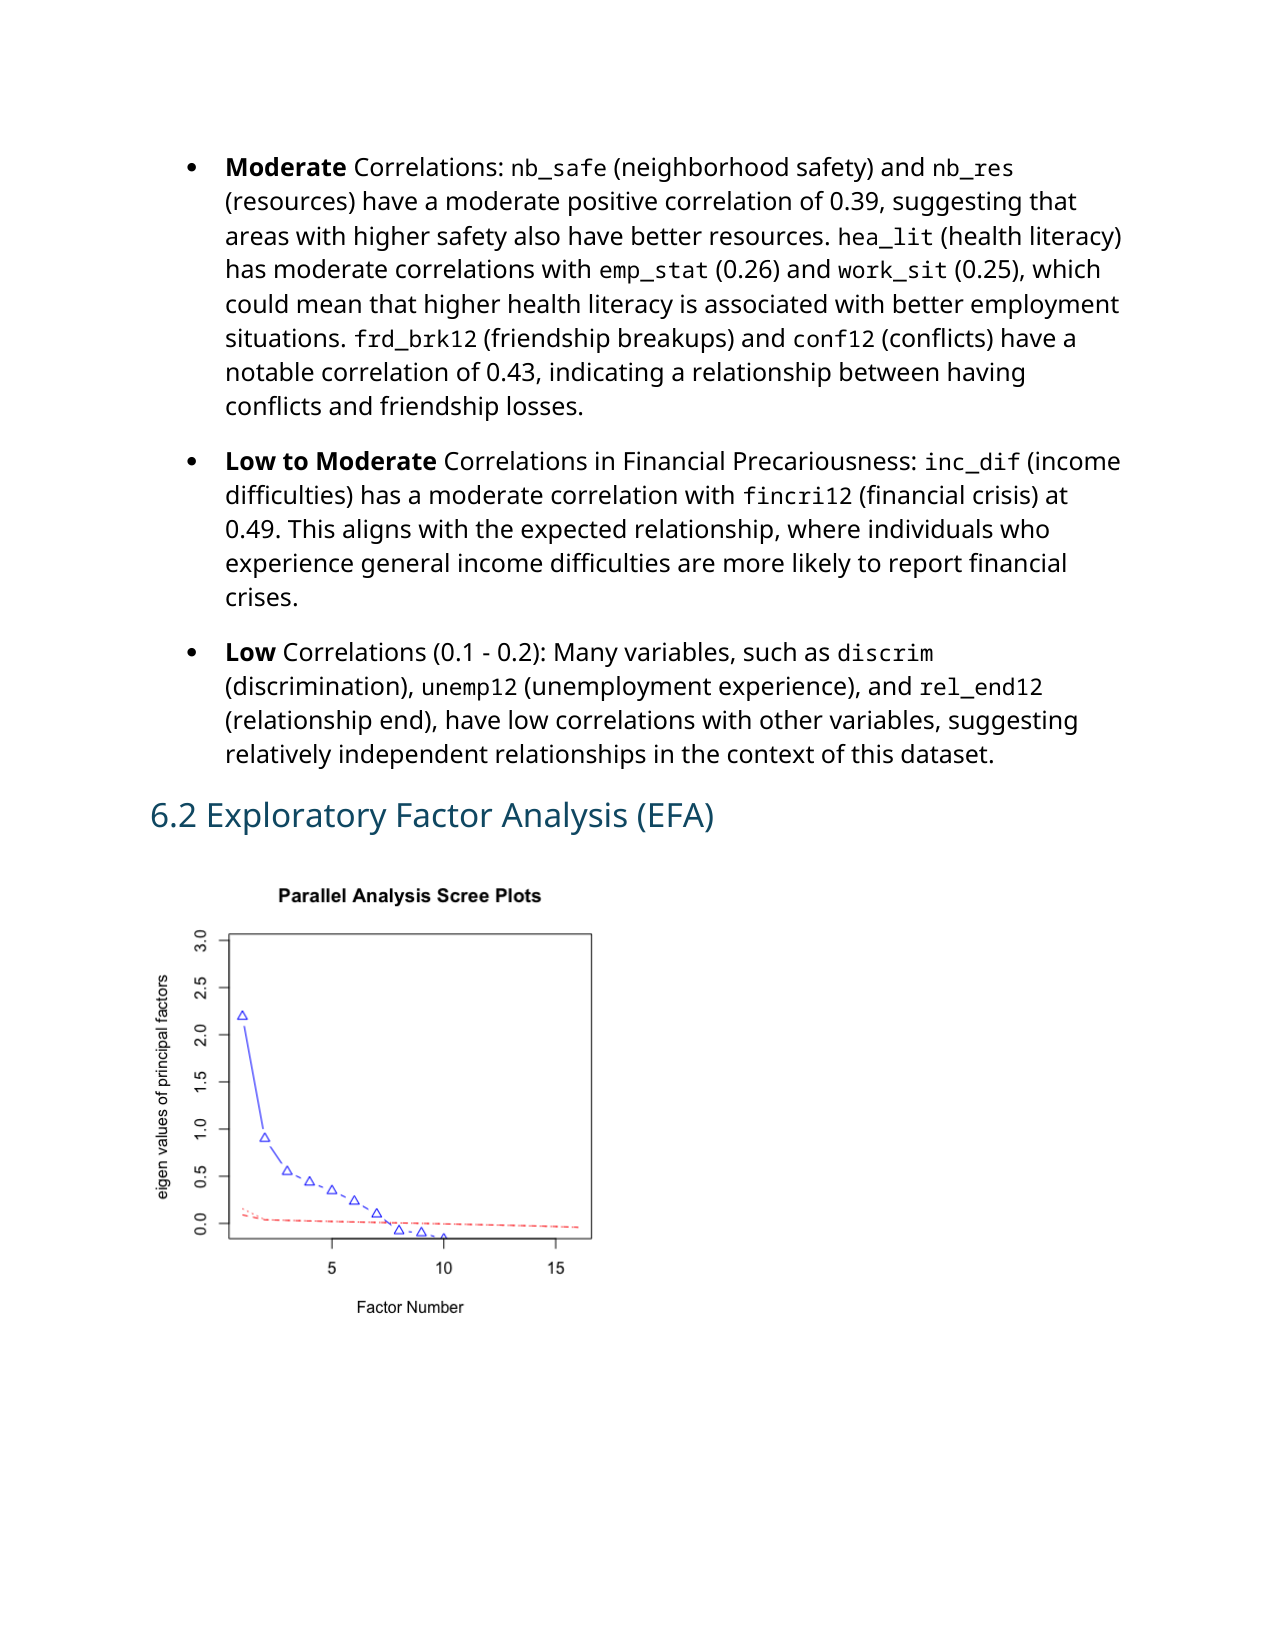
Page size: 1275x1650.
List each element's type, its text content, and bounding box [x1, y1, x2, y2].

picture [150, 855, 632, 1337]
list Low to Moderate Correlations in Financial Precariousness: inc_dif (income difficulties) has a moderate correlation with fincri12 (financial crisis) at 0.49. This aligns with the expected relationship, where individuals who experience general income difficulties are more likely to report financial crises. [187, 443, 1125, 614]
list Low Correlations (0.1 - 0.2): Many variables, such as discrim (discrimination), unemp12 (unemployment experience), and rel_end12 (relationship end), have low correlations with other variables, suggesting relatively independent relationships in the context of this dataset. [187, 634, 1125, 771]
list Moderate Correlations: nb_safe (neighborhood safety) and nb_res (resources) have a moderate positive correlation of 0.39, suggesting that areas with higher safety also have better resources. hea_lit (health literacy) has moderate correlations with emp_stat (0.26) and work_sit (0.25), which could mean that higher health literacy is associated with better employment situations. frd_brk12 (friendship breakups) and conf12 (conflicts) have a notable correlation of 0.43, indicating a relationship between having conflicts and friendship losses. [187, 150, 1125, 422]
subtitle 6.2 Exploratory Factor Analysis (EFA) [150, 792, 1125, 837]
